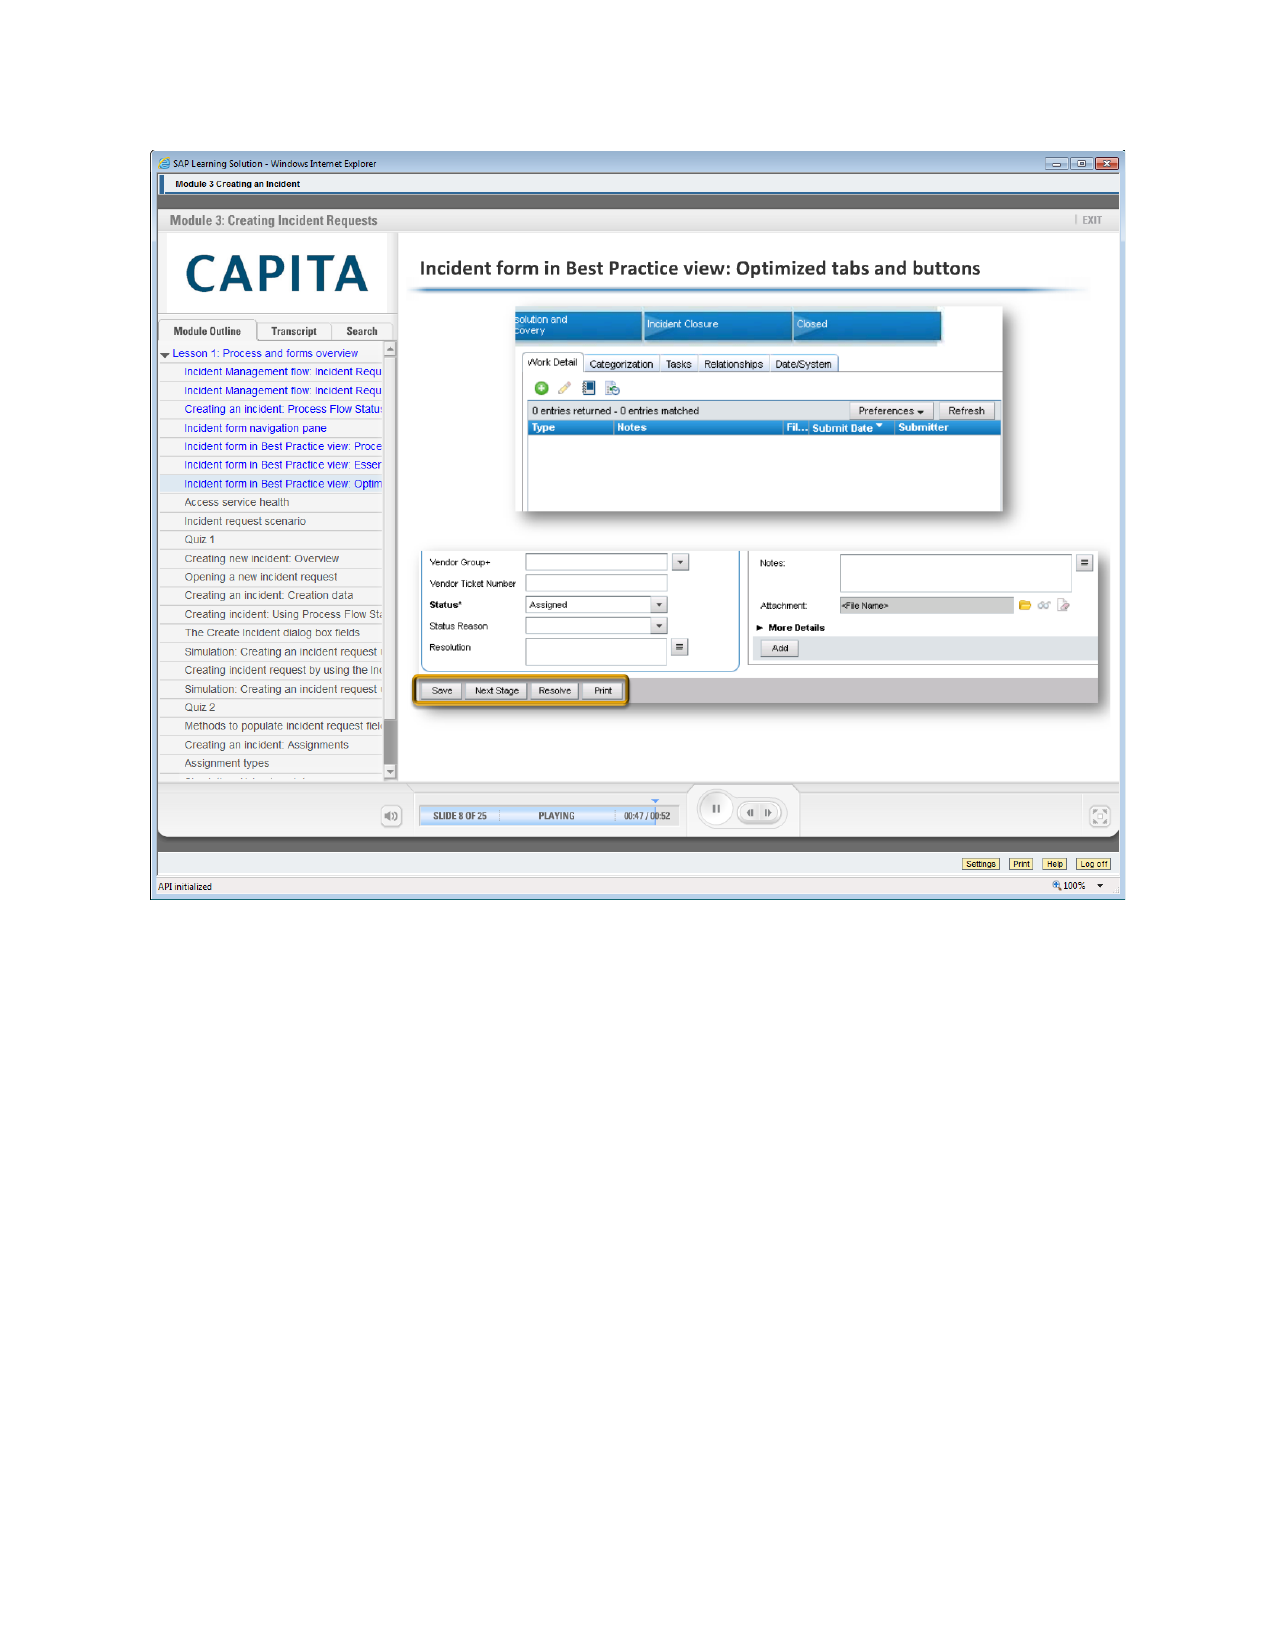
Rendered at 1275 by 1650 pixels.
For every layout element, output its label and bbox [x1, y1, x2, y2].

picture [150, 150, 1125, 900]
